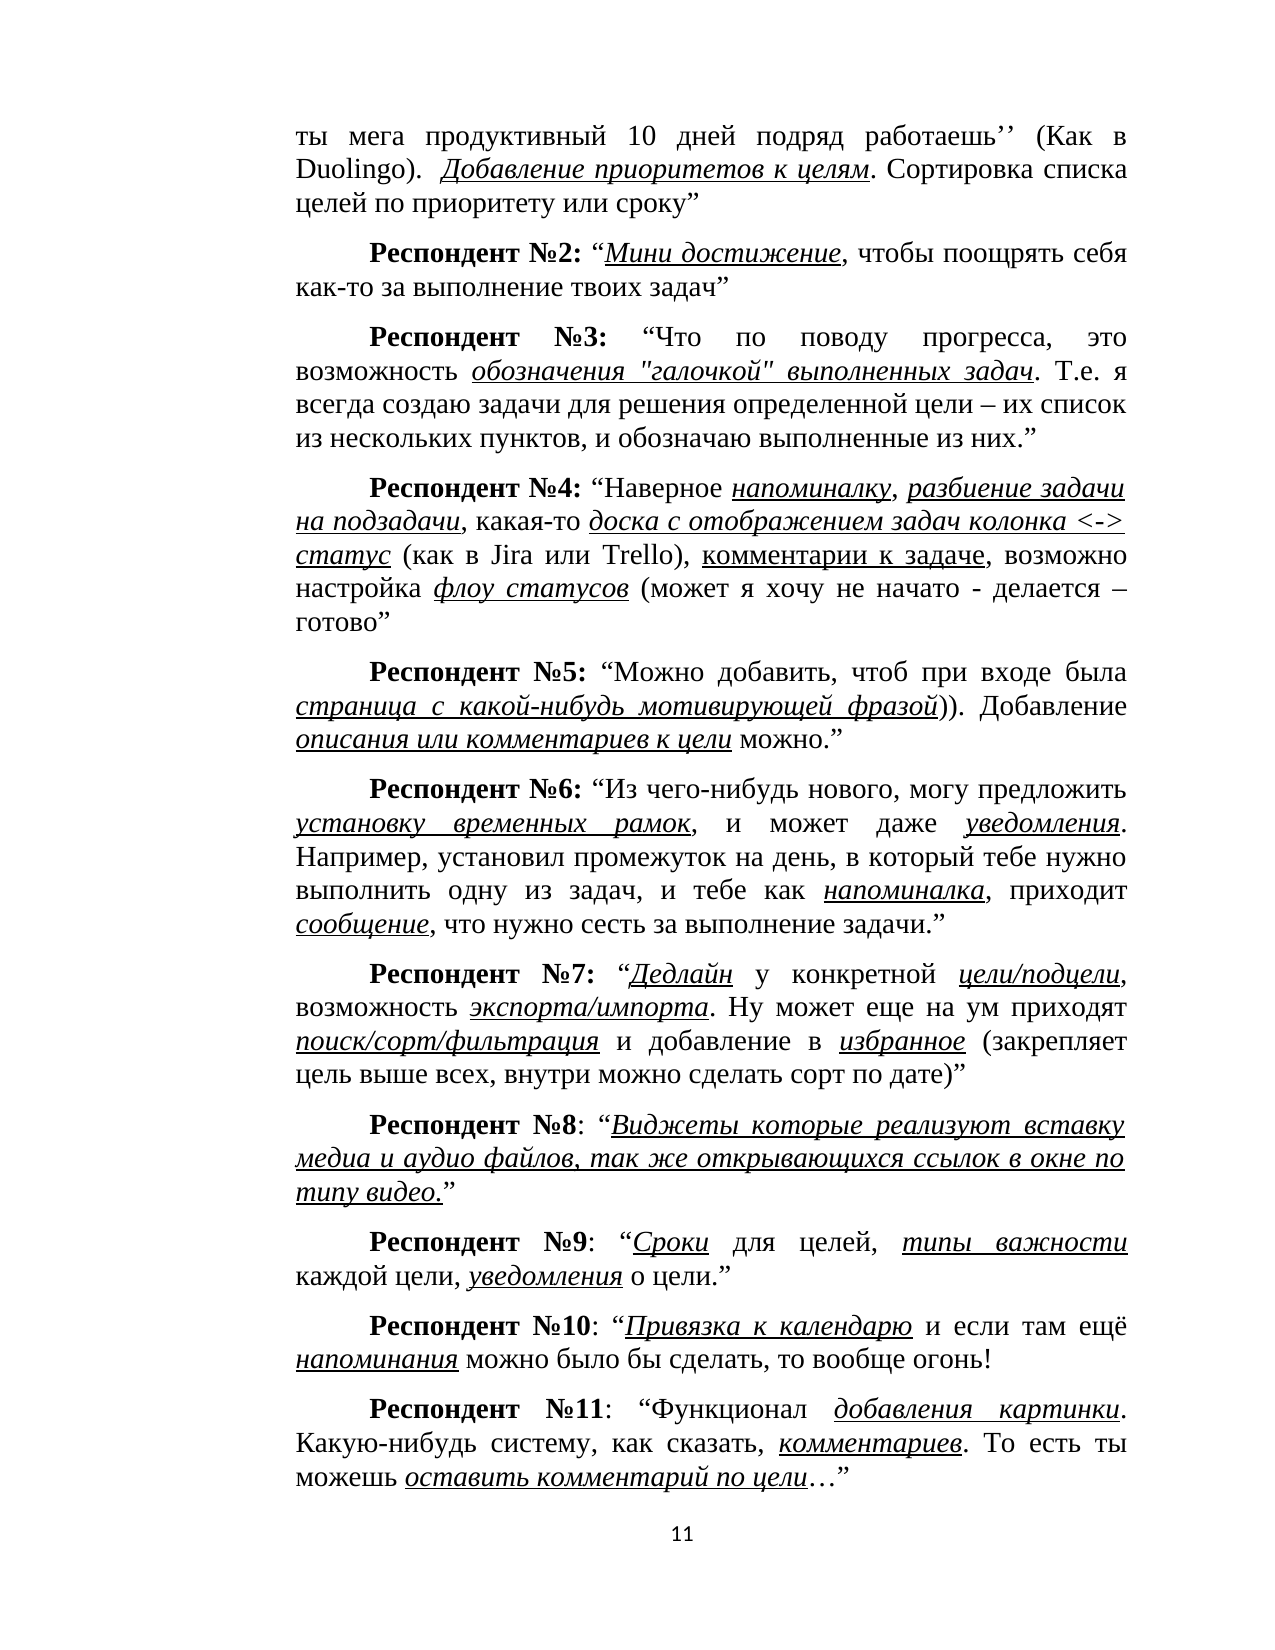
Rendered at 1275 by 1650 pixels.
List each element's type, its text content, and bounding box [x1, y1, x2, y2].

text Респондент №11: “Функционал добавления картинки. Какую-нибудь систему, как сказать, комментариев. То есть ты можешь оставить комментарий по цели…” [295, 1392, 1127, 1492]
text Респондент №3: “Что по поводу прогресса, это возможность обозначения "галочкой" выполненных задач. Т.е. я всегда создаю задачи для решения определенной цели – их список из нескольких пунктов, и обозначаю выполненные из них.” [295, 319, 1127, 453]
text Респондент №2: “Мини достижение, чтобы поощрять себя как-то за выполнение твоих задач” [295, 235, 1127, 302]
text Респондент №6: “Из чего-нибудь нового, могу предложить установку временных рамок, и может даже уведомления. Например, установил промежуток на день, в который тебе нужно выполнить одну из задач, и тебе как напоминалка, приходит сообщение, что нужно сесть за выполнение задачи.” [295, 772, 1127, 939]
text Респондент №10: “Привязка к календарю и если там ещё напоминания можно было бы сделать, то вообще огонь! [295, 1308, 1127, 1375]
text Респондент №8: “Виджеты которые реализуют вставку медиа и аудио файлов, так же открывающихся ссылок в окне по типу видео.” [295, 1107, 1127, 1207]
text Респондент №9: “Сроки для целей, типы важности каждой цели, уведомления о цели.” [295, 1224, 1127, 1291]
text Респондент №5: “Можно добавить, чтоб при входе была страница с какой-нибудь мотивирующей фразой)). Добавление описания или комментариев к цели можно.” [295, 654, 1127, 755]
text Респондент №7: “Дедлайн у конкретной цели/подцели, возможность экспорта/импорта. Ну может еще на ум приходят поиск/сорт/фильтрация и добавление в избранное (закрепляет цель выше всех, внутри можно сделать сорт по дате)” [295, 956, 1127, 1090]
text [295, 118, 1127, 219]
text Респондент №4: “Наверное напоминалку, разбиение задачи на подзадачи, какая-то доска с отображением задач колонка <-> статус (как в Jira или Trello), комментарии к задаче, возможно настройка флоу статусов (может я хочу не начато - делается – готово” [295, 470, 1127, 638]
